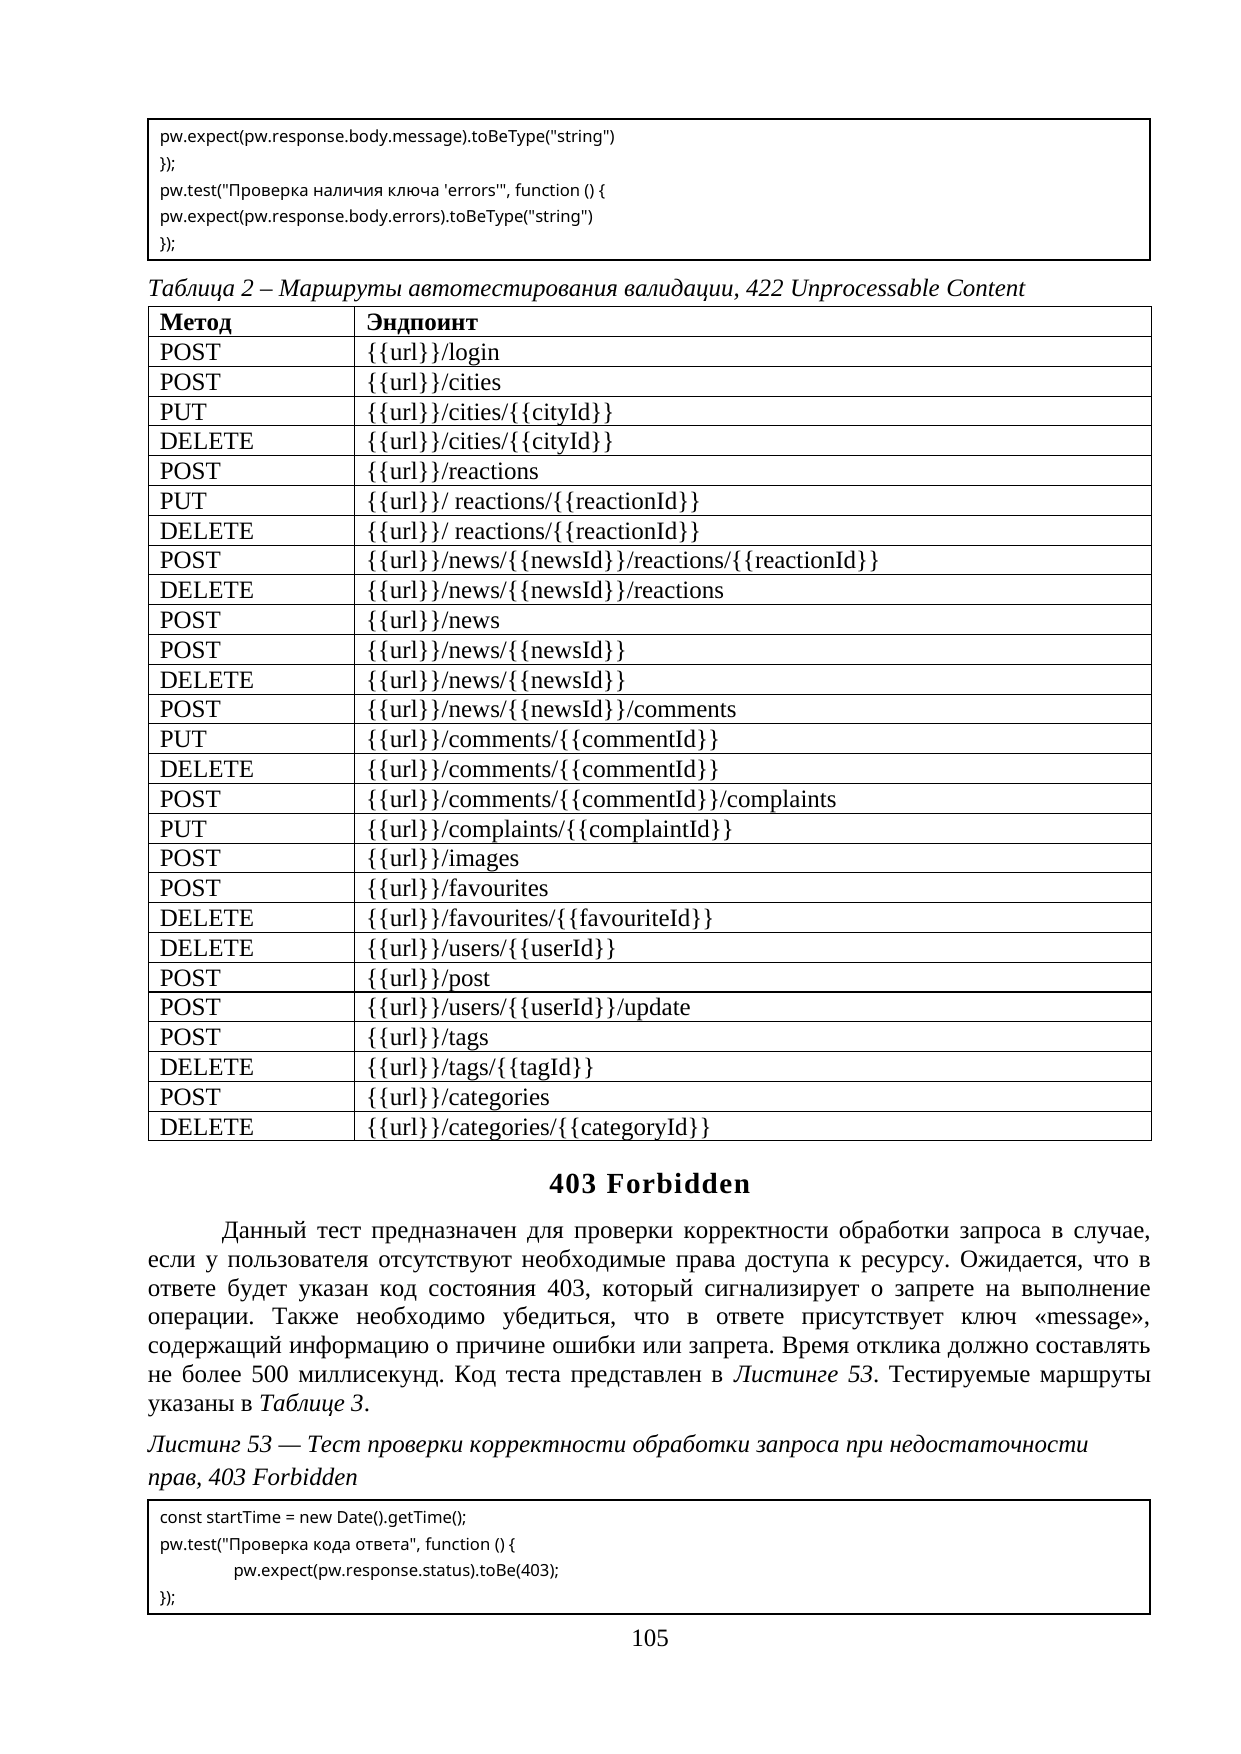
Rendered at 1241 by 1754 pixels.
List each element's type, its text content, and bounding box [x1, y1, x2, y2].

table_cell {{url}}/news/{{newsId}} [355, 635, 1151, 664]
table_cell {{url}}/news/{{newsId}}/comments [355, 695, 1151, 723]
table_cell POST [149, 1022, 354, 1051]
table_cell {{url}}/comments/{{commentId}} [355, 754, 1151, 783]
text Данный тест предназначен для проверки корректности обработки запроса в случае, если у пользователя отсутствуют необходимые права доступа к ресурсу. Ожидается, что в ответе будет указан код состояния 403, который сигнализирует о запрете на выполнение операции. Также необходимо убедиться, что в ответе присутствует ключ «message», содержащий информацию о причине ошибки или запрета. Время отклика должно составлять не более 500 миллисекунд. Код теста представлен в Листинге 53. Тестируемые маршруты указаны в Таблице 3. [148, 1215, 1152, 1416]
table_cell POST [149, 844, 354, 872]
table_header Эндпоинт [355, 307, 1151, 336]
table_cell {{url}}/news/{{newsId}}/reactions [355, 575, 1151, 604]
table_cell PUT [149, 486, 354, 515]
table_cell {{url}}/ reactions/{{reactionId}} [355, 486, 1151, 515]
list Листинг 53 — Тест проверки корректности обработки запроса при недостаточности прав, 403 Forbidden [148, 1429, 1152, 1491]
table_cell {{url}}/users/{{userId}}/update [355, 993, 1151, 1021]
table_header Метод [149, 307, 354, 336]
table_cell {{url}}/comments/{{commentId}} [355, 724, 1151, 753]
table_cell POST [149, 993, 354, 1021]
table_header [149, 1501, 1149, 1613]
table_cell DELETE [149, 426, 354, 455]
table_cell {{url}}/tags/{{tagId}} [355, 1052, 1151, 1081]
table_cell POST [149, 546, 354, 574]
table_cell PUT [149, 814, 354, 842]
table_cell {{url}}/cities/{{cityId}} [355, 426, 1151, 455]
list Таблица 2 – Маршруты автотестирования валидации, 422 Unprocessable Content [148, 273, 1152, 302]
table_cell POST [149, 695, 354, 723]
table_cell DELETE [149, 516, 354, 544]
table_cell DELETE [149, 903, 354, 932]
table_cell POST [149, 337, 354, 366]
table_cell {{url}}/reactions [355, 456, 1151, 485]
table_cell {{url}}/images [355, 844, 1151, 872]
table_cell POST [149, 963, 354, 991]
table_cell {{url}}/login [355, 337, 1151, 366]
table_cell PUT [149, 397, 354, 425]
table_cell {{url}}/news/{{newsId}}/reactions/{{reactionId}} [355, 546, 1151, 574]
table_cell POST [149, 784, 354, 813]
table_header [149, 120, 1149, 259]
table_cell DELETE [149, 575, 354, 604]
table_cell DELETE [149, 933, 354, 962]
table_cell {{url}}/categories [355, 1082, 1151, 1111]
table_cell {{url}}/favourites [355, 873, 1151, 902]
table_cell {{url}}/cities/{{cityId}} [355, 397, 1151, 425]
table_cell DELETE [149, 754, 354, 783]
table_cell {{url}}/categories/{{categoryId}} [355, 1112, 1151, 1140]
table_cell POST [149, 367, 354, 396]
table_cell {{url}}/post [355, 963, 1151, 991]
table_cell {{url}}/comments/{{commentId}}/complaints [355, 784, 1151, 813]
table_cell {{url}}/news [355, 605, 1151, 634]
table_cell POST [149, 873, 354, 902]
table_cell DELETE [149, 1052, 354, 1081]
subtitle 403 Forbidden [148, 1166, 1152, 1200]
table_cell POST [149, 1082, 354, 1111]
table_cell DELETE [149, 1112, 354, 1140]
table_cell {{url}}/users/{{userId}} [355, 933, 1151, 962]
table_cell POST [149, 605, 354, 634]
table_cell {{url}}/cities [355, 367, 1151, 396]
table_cell POST [149, 456, 354, 485]
table_cell POST [149, 635, 354, 664]
table_cell {{url}}/favourites/{{favouriteId}} [355, 903, 1151, 932]
table_cell {{url}}/news/{{newsId}} [355, 665, 1151, 693]
table_cell {{url}}/complaints/{{complaintId}} [355, 814, 1151, 842]
table_cell PUT [149, 724, 354, 753]
table_cell {{url}}/ reactions/{{reactionId}} [355, 516, 1151, 544]
table_cell {{url}}/tags [355, 1022, 1151, 1051]
table_cell DELETE [149, 665, 354, 693]
